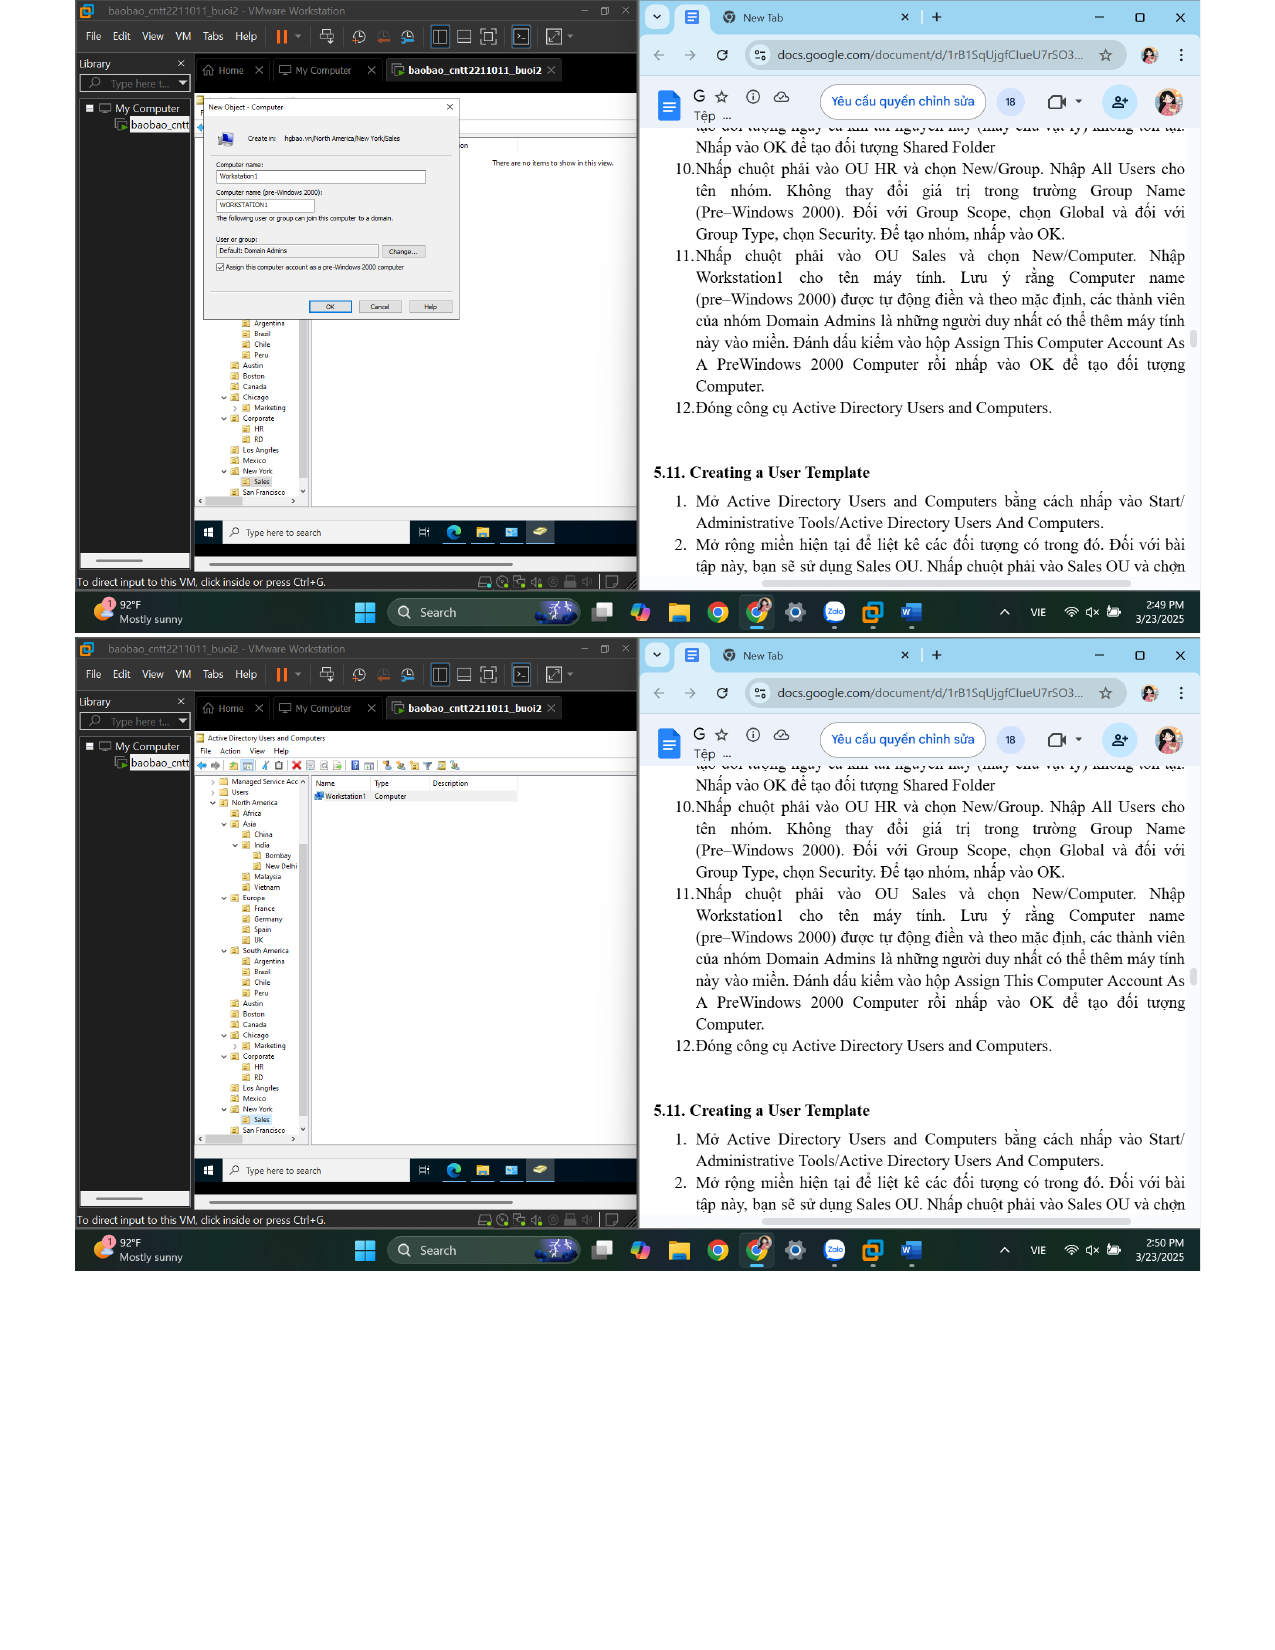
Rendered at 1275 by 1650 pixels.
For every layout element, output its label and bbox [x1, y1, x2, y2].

picture [75, 637, 1200, 1271]
picture [75, 0, 1200, 633]
